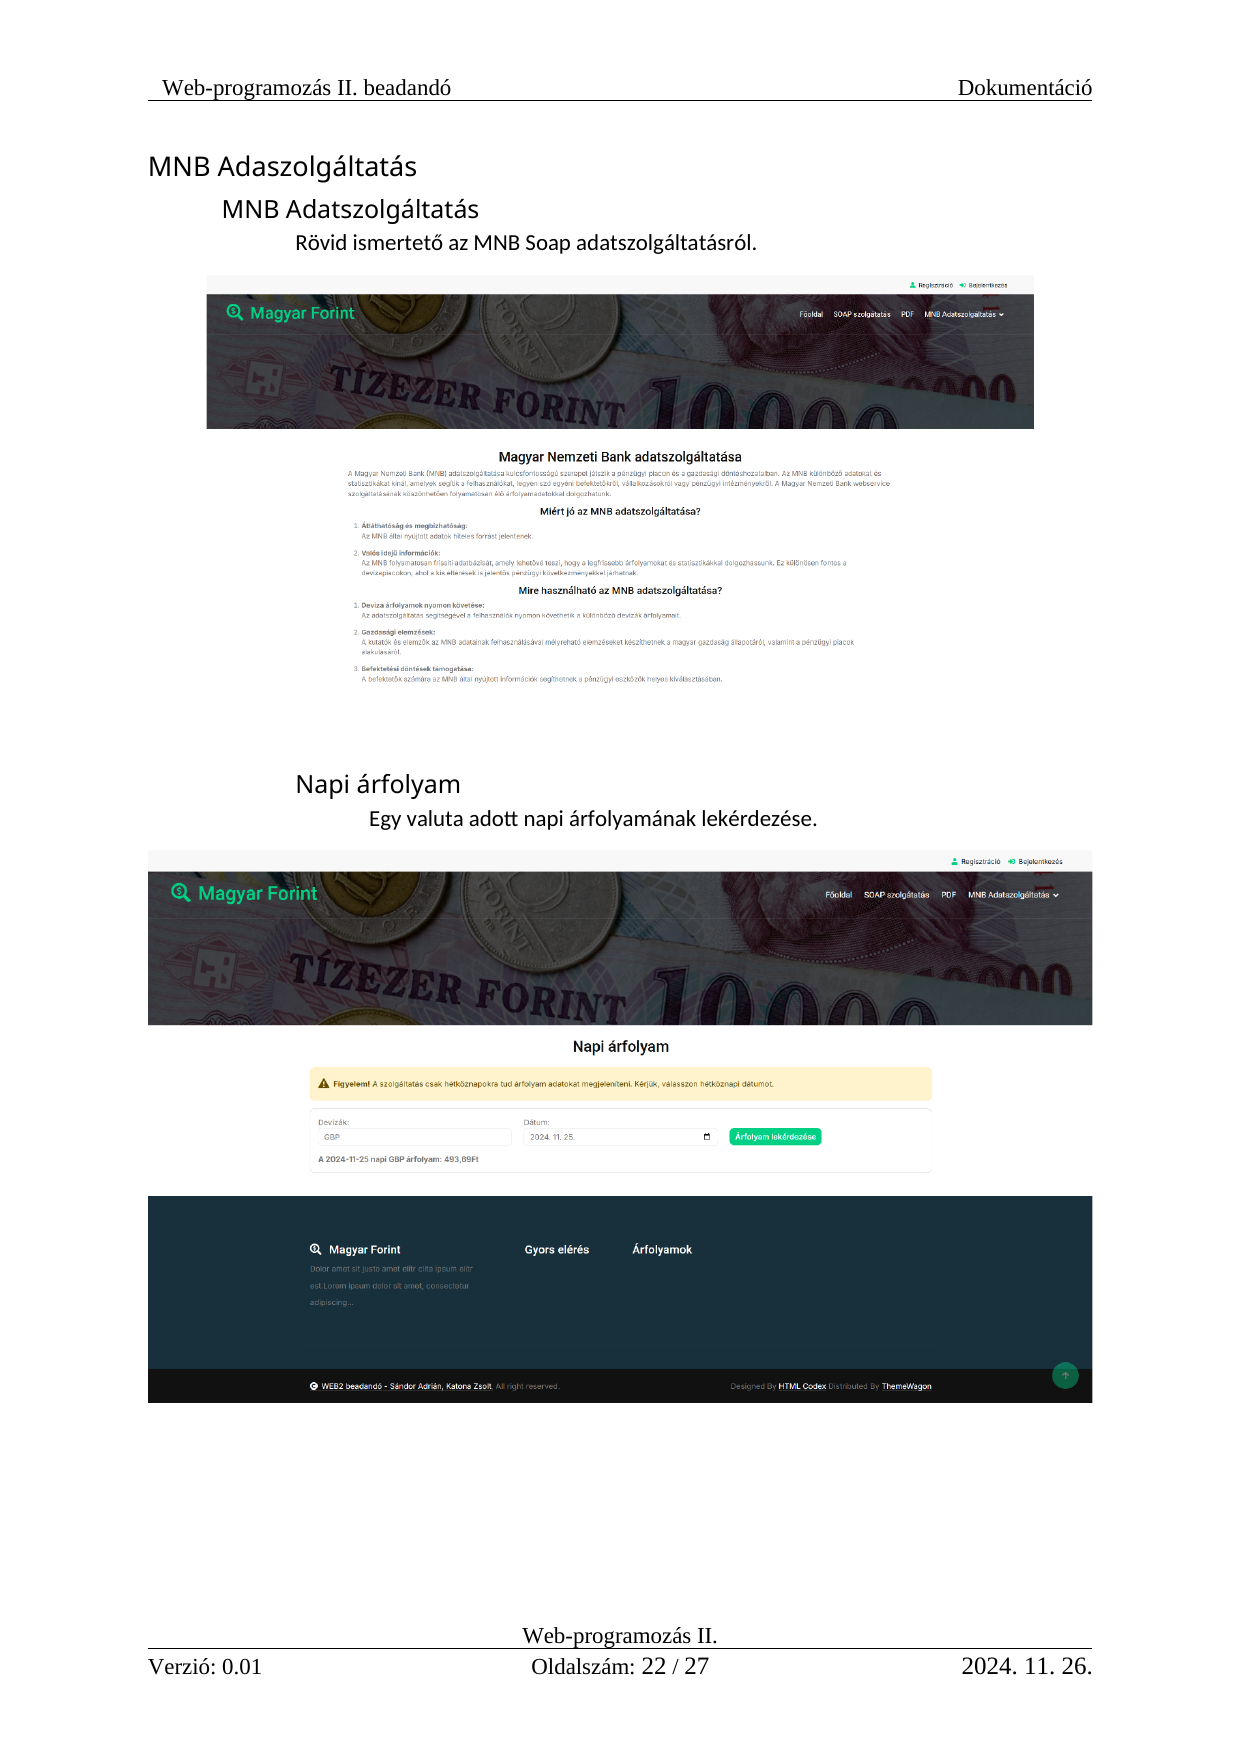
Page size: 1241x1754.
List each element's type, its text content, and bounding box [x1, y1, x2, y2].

text Rövid ismertető az MNB Soap adatszolgáltatásról. [148, 228, 1092, 256]
picture [206, 275, 1034, 702]
subtitle MNB Adatszolgáltatás [148, 192, 1092, 226]
text Egy valuta adott napi árfolyamának lekérdezése. [148, 804, 1092, 832]
subtitle MNB Adaszolgáltatás [148, 148, 1092, 184]
picture [148, 850, 1093, 1403]
subtitle Napi árfolyam [221, 767, 1092, 801]
